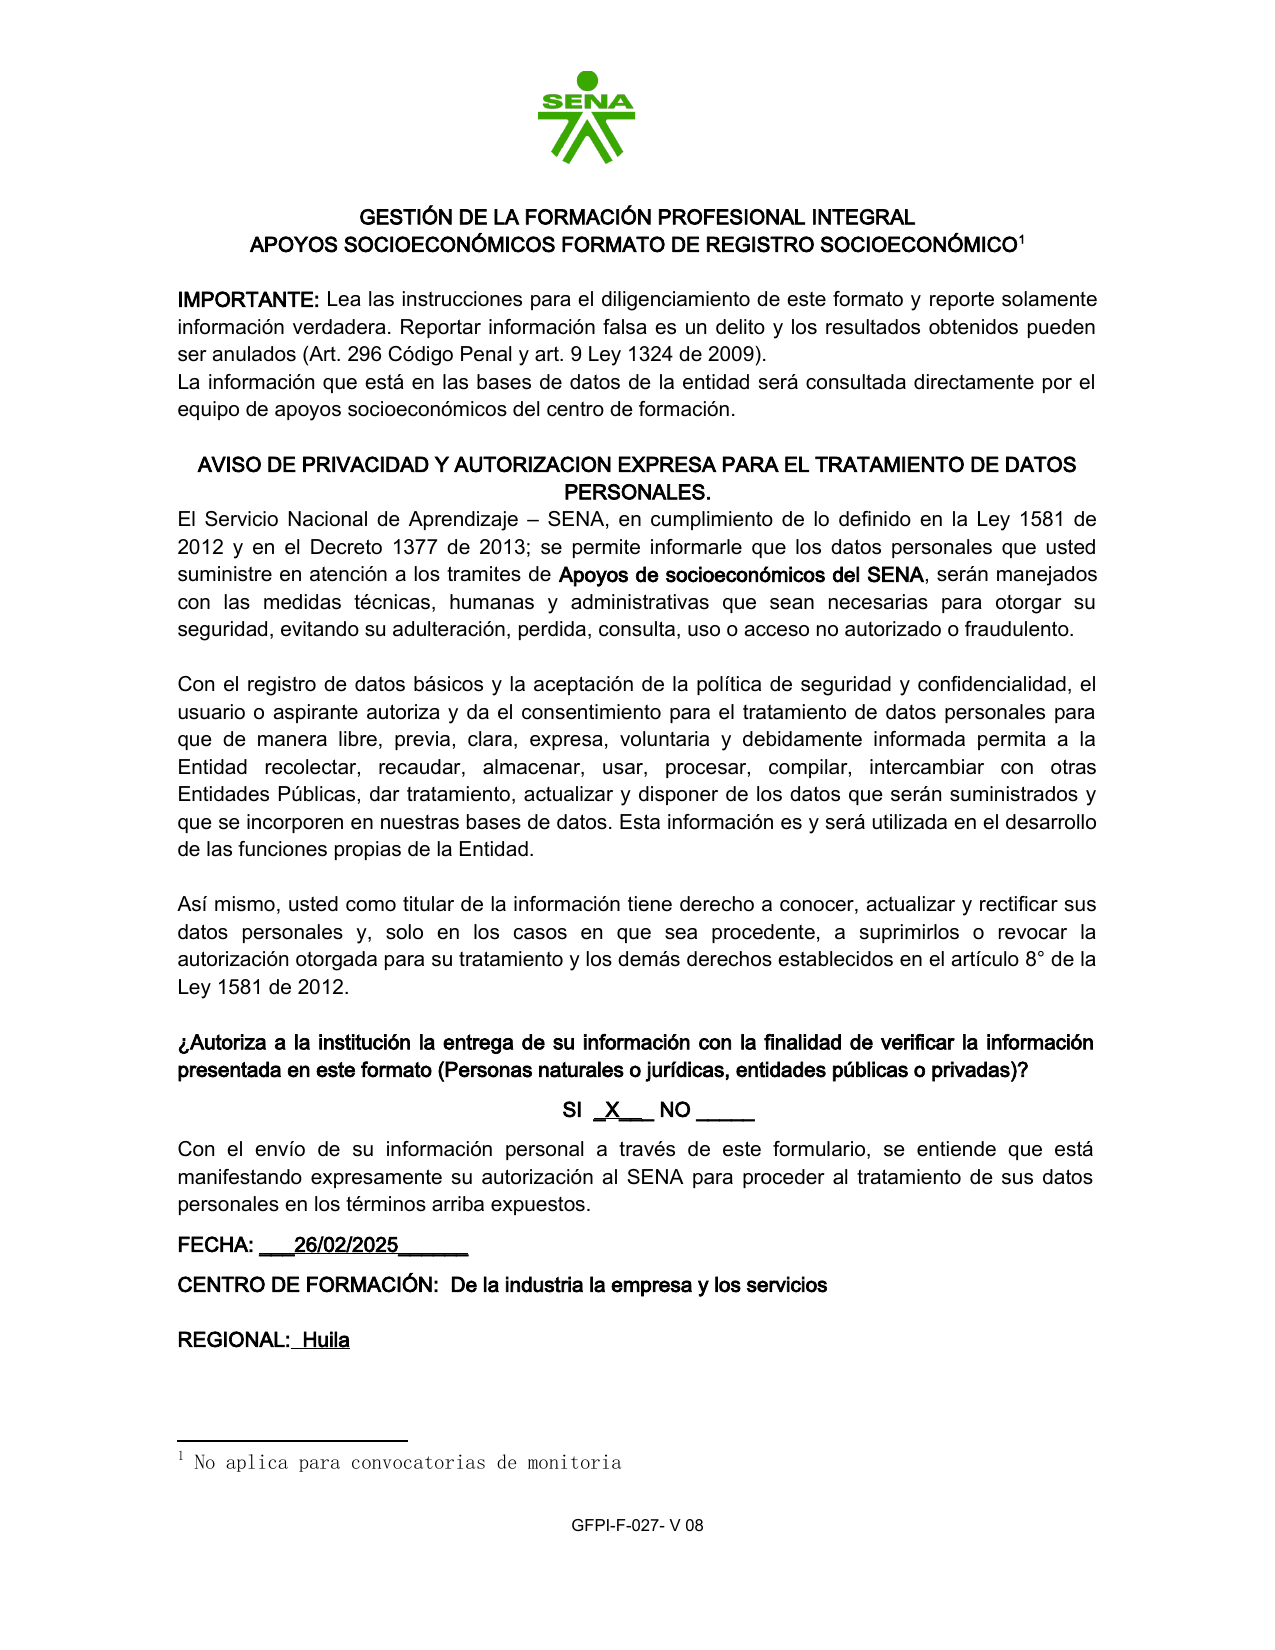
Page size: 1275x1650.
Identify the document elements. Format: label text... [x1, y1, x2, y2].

picture [538, 71, 636, 164]
text GESTIÓN DE LA FORMACIÓN PROFESIONAL INTEGRAL [177, 205, 1098, 229]
text El Servicio Nacional de Aprendizaje – SENA, en cumplimiento de lo definido en la Ley 1581 de 2012 y en el Decreto 1377 de 2013; se permite informarle que los datos personales que usted suministre en atención a los tramites de Apoyos de socioeconómicos del SENA, serán manejados con las medidas técnicas, humanas y administrativas que sean necesarias para otorgar su seguridad, evitando su adulteración, perdida, consulta, uso o acceso no autorizado o fraudulento. [177, 507, 1098, 641]
text ¿Autoriza a la institución la entrega de su información con la finalidad de verificar la información presentada en este formato (Personas naturales o jurídicas, entidades públicas o privadas)? [177, 1030, 1095, 1081]
text SI _X___ NO _____ [222, 1097, 1095, 1121]
text APOYOS SOCIOECONÓMICOS FORMATO DE REGISTRO SOCIOECONÓMICO [177, 232, 1098, 256]
text FECHA: ___26/02/2025______ [177, 1232, 1095, 1256]
text Así mismo, usted como titular de la información tiene derecho a conocer, actualizar y rectificar sus datos personales y, solo en los casos en que sea procedente, a suprimirlos o revocar la autorización otorgada para su tratamiento y los demás derechos establecidos en el artículo 8° de la Ley 1581 de 2012. [177, 892, 1098, 999]
text AVISO DE PRIVACIDAD Y AUTORIZACION EXPRESA PARA EL TRATAMIENTO DE DATOS PERSONALES. [177, 452, 1098, 504]
text IMPORTANTE: Lea las instrucciones para el diligenciamiento de este formato y reporte solamente información verdadera. Reportar información falsa es un delito y los resultados obtenidos pueden ser anulados (Art. 296 Código Penal y art. 9 Ley 1324 de 2009). [177, 287, 1098, 366]
text La información que está en las bases de datos de la entidad será consultada directamente por el equipo de apoyos socioeconómicos del centro de formación. [177, 370, 1098, 421]
text Con el registro de datos básicos y la aceptación de la política de seguridad y confidencialidad, el usuario o aspirante autoriza y da el consentimiento para el tratamiento de datos personales para que de manera libre, previa, clara, expresa, voluntaria y debidamente informada permita a la Entidad recolectar, recaudar, almacenar, usar, procesar, compilar, intercambiar con otras Entidades Públicas, dar tratamiento, actualizar y disponer de los datos que serán suministrados y que se incorporen en nuestras bases de datos. Esta información es y será utilizada en el desarrollo de las funciones propias de la Entidad. [177, 672, 1098, 861]
text CENTRO DE FORMACIÓN: De la industria la empresa y los servicios [177, 1272, 1098, 1296]
text REGIONAL: Huila [177, 1327, 1098, 1351]
text Con el envío de su información personal a través de este formulario, se entiende que está manifestando expresamente su autorización al SENA para proceder al tratamiento de sus datos personales en los términos arriba expuestos. [177, 1137, 1095, 1216]
